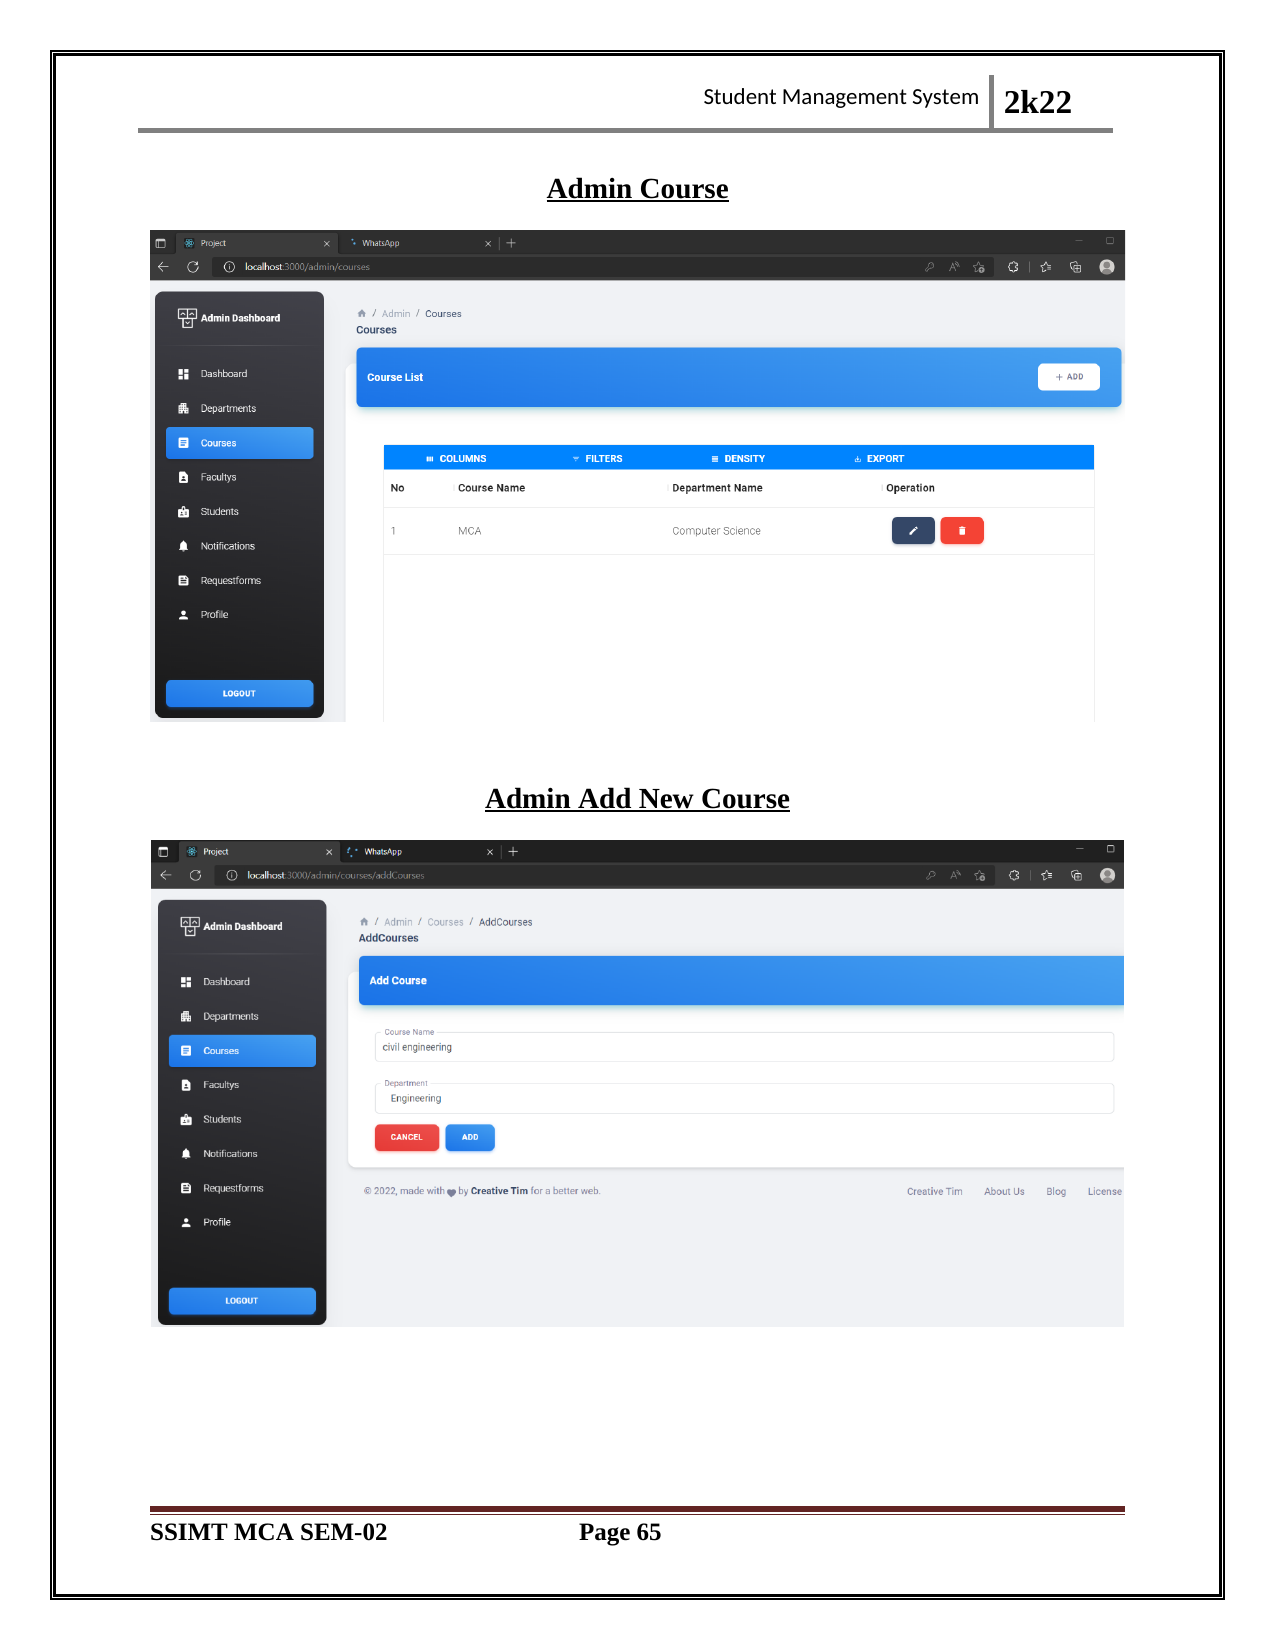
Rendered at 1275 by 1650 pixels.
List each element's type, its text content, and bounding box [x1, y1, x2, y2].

picture [150, 230, 1125, 722]
text Admin Course [150, 171, 1125, 205]
picture [151, 840, 1124, 1327]
text Admin Add New Course [150, 781, 1125, 815]
